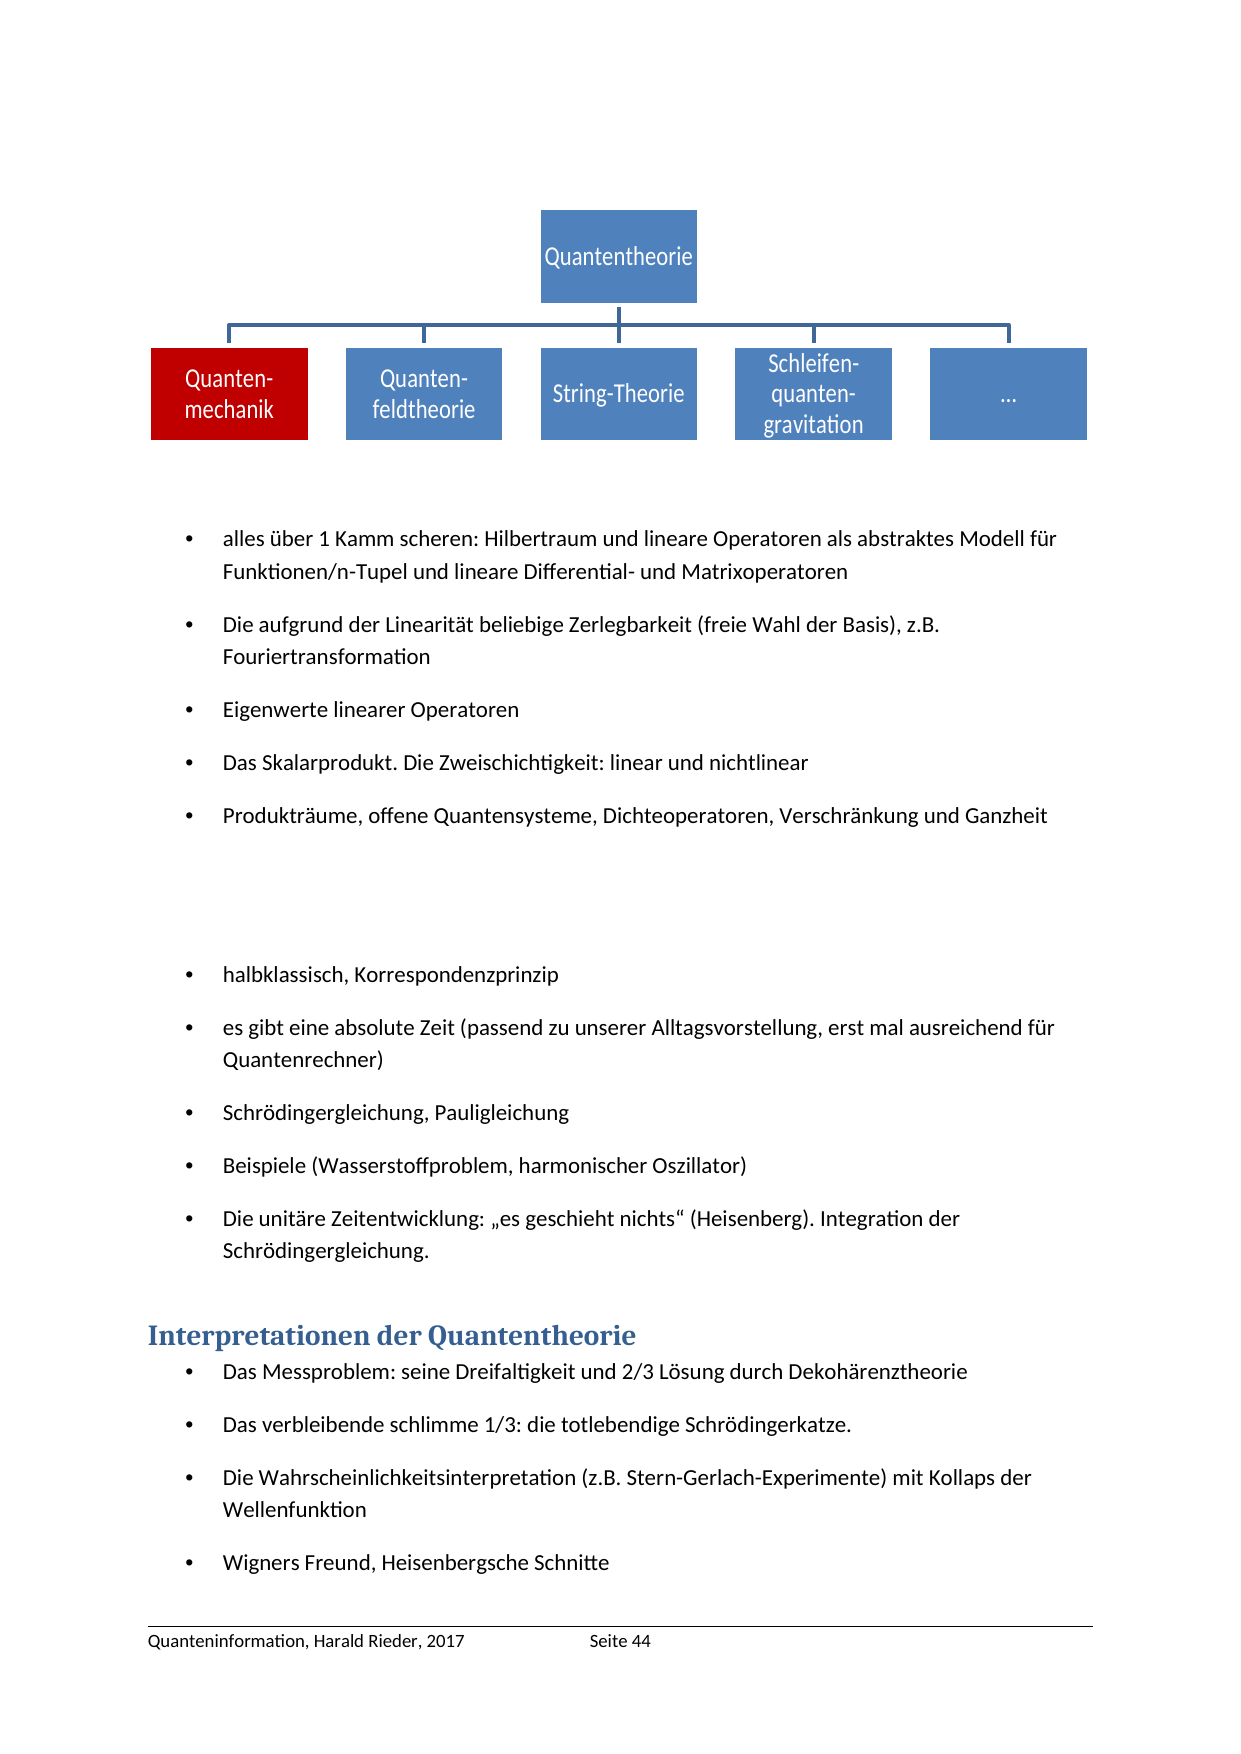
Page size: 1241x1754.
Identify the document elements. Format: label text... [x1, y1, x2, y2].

list Produkträume, offene Quantensysteme, Dichteoperatoren, Verschränkung und Ganzheit [185, 801, 1093, 829]
list Die Wahrscheinlichkeitsinterpretation (z.B. Stern-Gerlach-Experimente) mit Kollaps der Wellenfunktion [185, 1463, 1093, 1523]
list alles über 1 Kamm scheren: Hilbertraum und lineare Operatoren als abstraktes Modell für Funktionen/n-Tupel und lineare Differential- und Matrixoperatoren [185, 524, 1093, 585]
list Das Messproblem: seine Dreifaltigkeit und 2/3 Lösung durch Dekohärenztheorie [185, 1357, 1093, 1385]
subtitle Interpretationen der Quantentheorie [148, 1319, 1093, 1352]
list es gibt eine absolute Zeit (passend zu unserer Alltagsvorstellung, erst mal ausreichend für Quantenrechner) [185, 1013, 1093, 1073]
list Wigners Freund, Heisenbergsche Schnitte [185, 1548, 1093, 1577]
list Eigenwerte linearer Operatoren [185, 695, 1093, 723]
list Die unitäre Zeitentwicklung: „es geschieht nichts“ (Heisenberg). Integration der Schrödingergleichung. [185, 1204, 1093, 1264]
list halbklassisch, Korrespondenzprinzip [185, 960, 1093, 988]
list Das verbleibende schlimme 1/3: die totlebendige Schrödingerkatze. [185, 1410, 1093, 1438]
list Das Skalarprodukt. Die Zweischichtigkeit: linear und nichtlinear [185, 748, 1093, 776]
list Die aufgrund der Linearität beliebige Zerlegbarkeit (freie Wahl der Basis), z.B. Fouriertransformation [185, 610, 1093, 670]
list Schrödingergleichung, Pauligleichung [185, 1098, 1093, 1126]
list Beispiele (Wasserstoffproblem, harmonischer Oszillator) [185, 1151, 1093, 1179]
